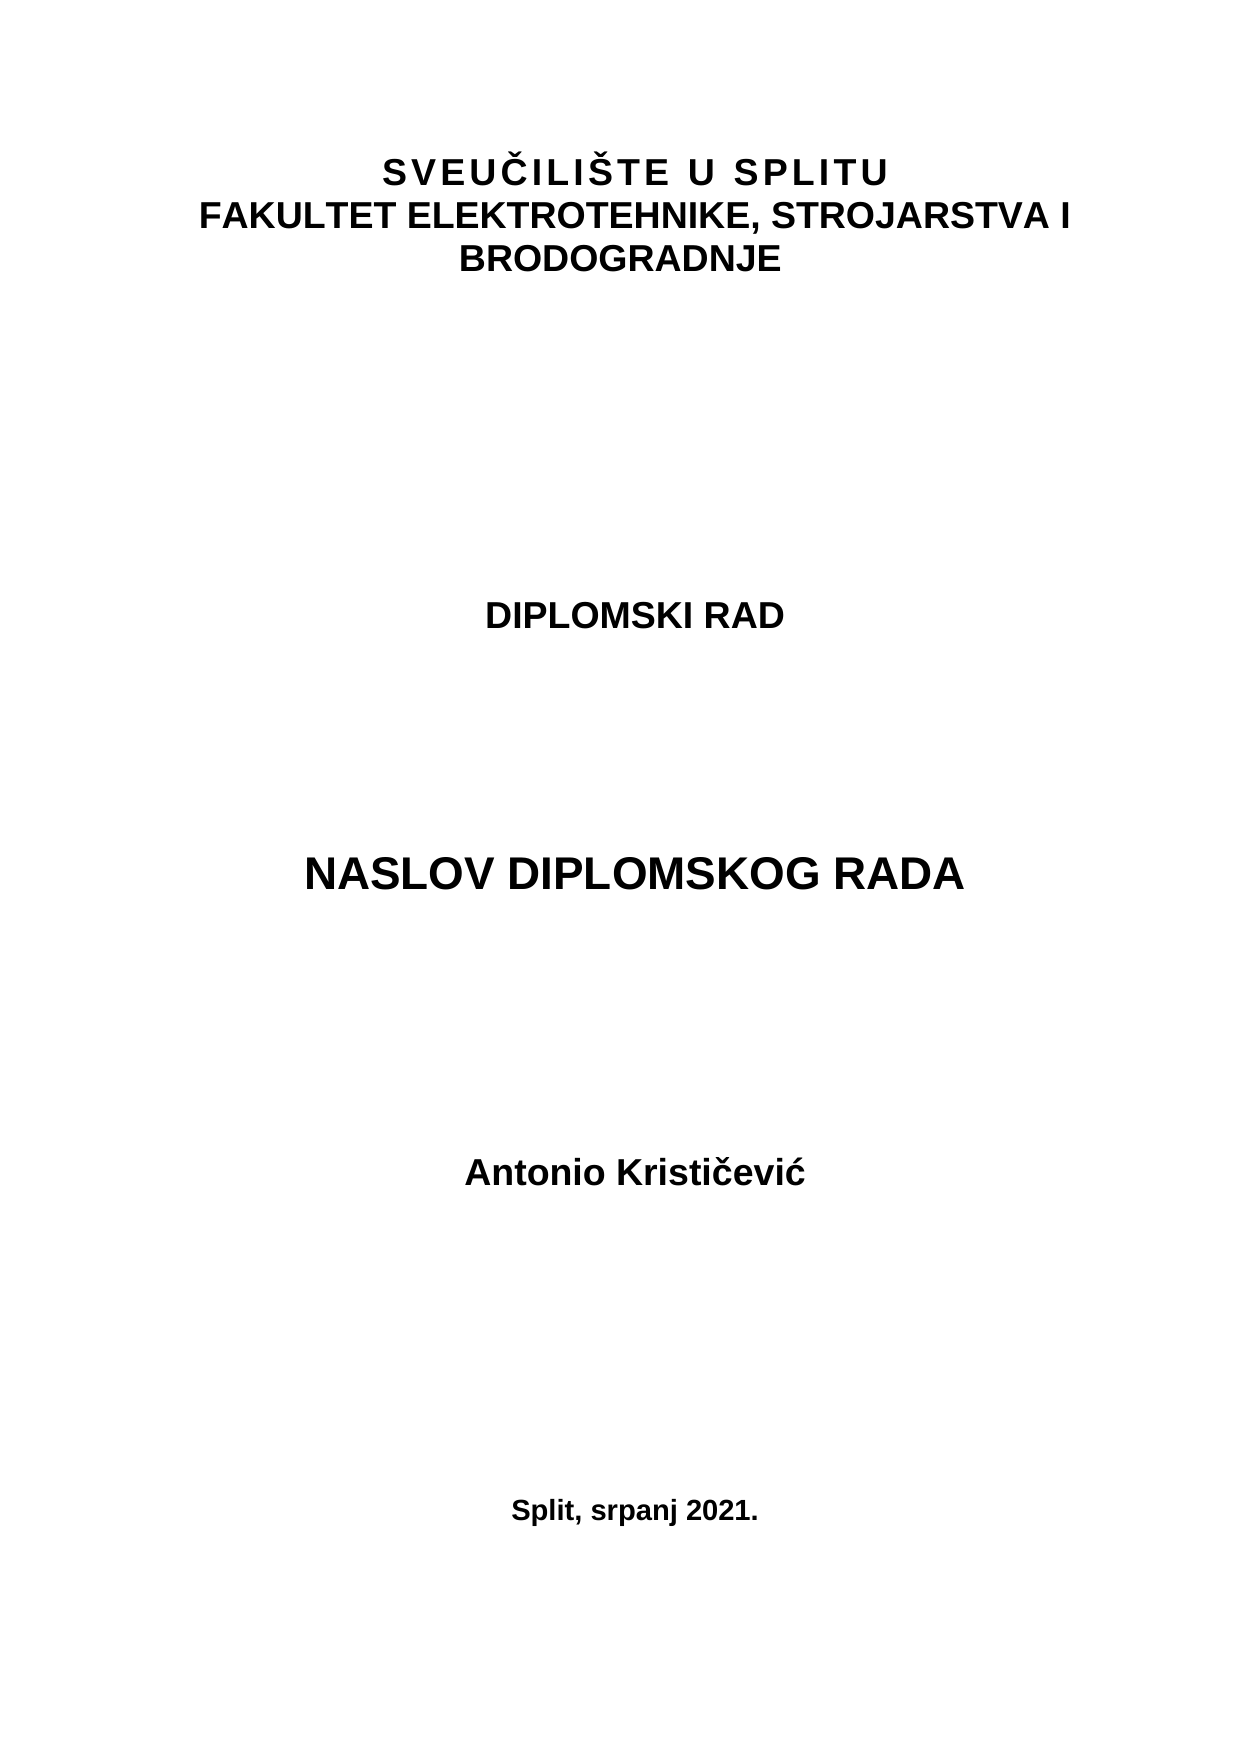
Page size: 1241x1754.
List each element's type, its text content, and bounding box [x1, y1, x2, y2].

text SVEUČILIŠTE U SPLITU [148, 150, 1092, 193]
text DIPLOMSKI RAD [148, 593, 1092, 637]
text NASLOV DIPLOMSKOG RADA [148, 847, 1092, 899]
text Split, srpanj 2021. [148, 1493, 1092, 1527]
text FAKULTET ELEKTROTEHNIKE, STROJARSTVA I BRODOGRADNJE [148, 193, 1092, 279]
text Antonio Krističević [148, 1151, 1092, 1194]
